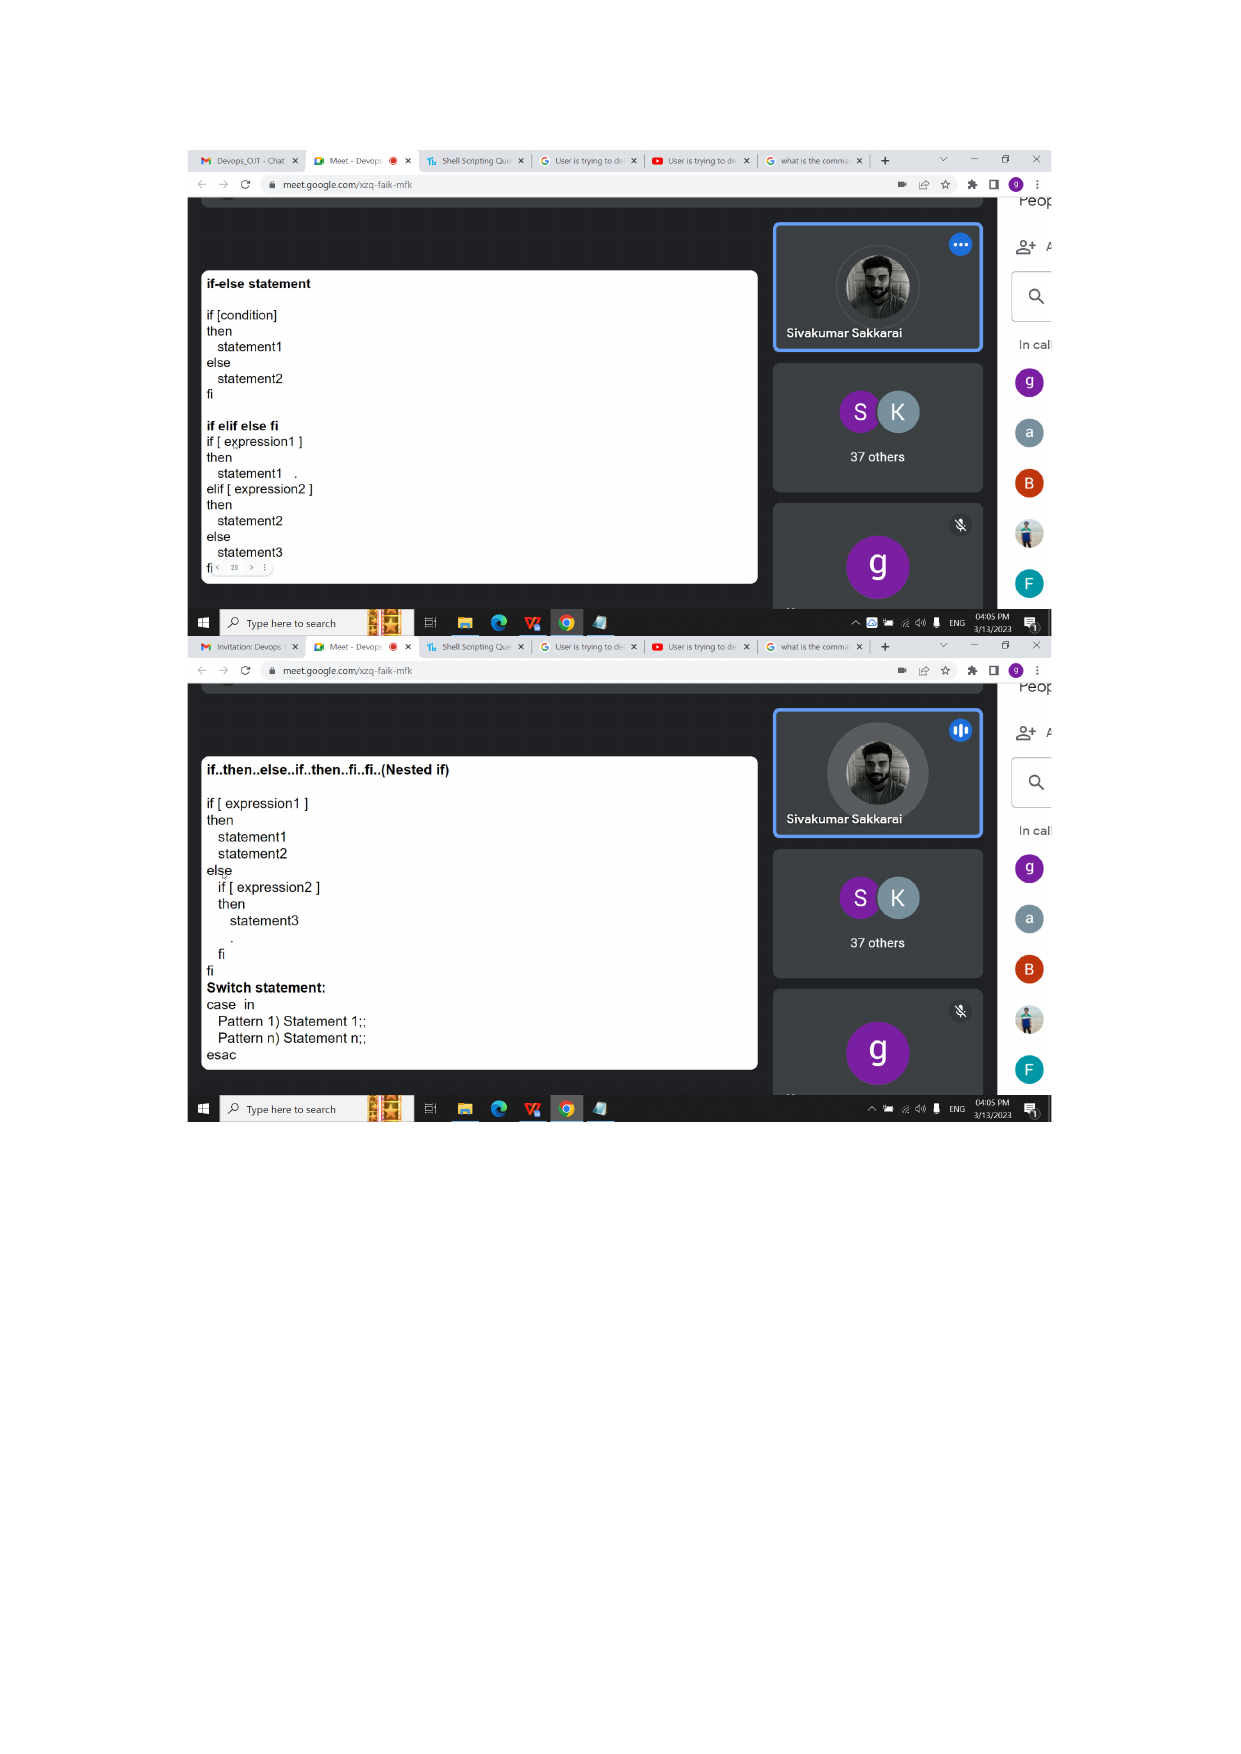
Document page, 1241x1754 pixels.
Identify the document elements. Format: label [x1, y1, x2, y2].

picture [187, 150, 1052, 1122]
